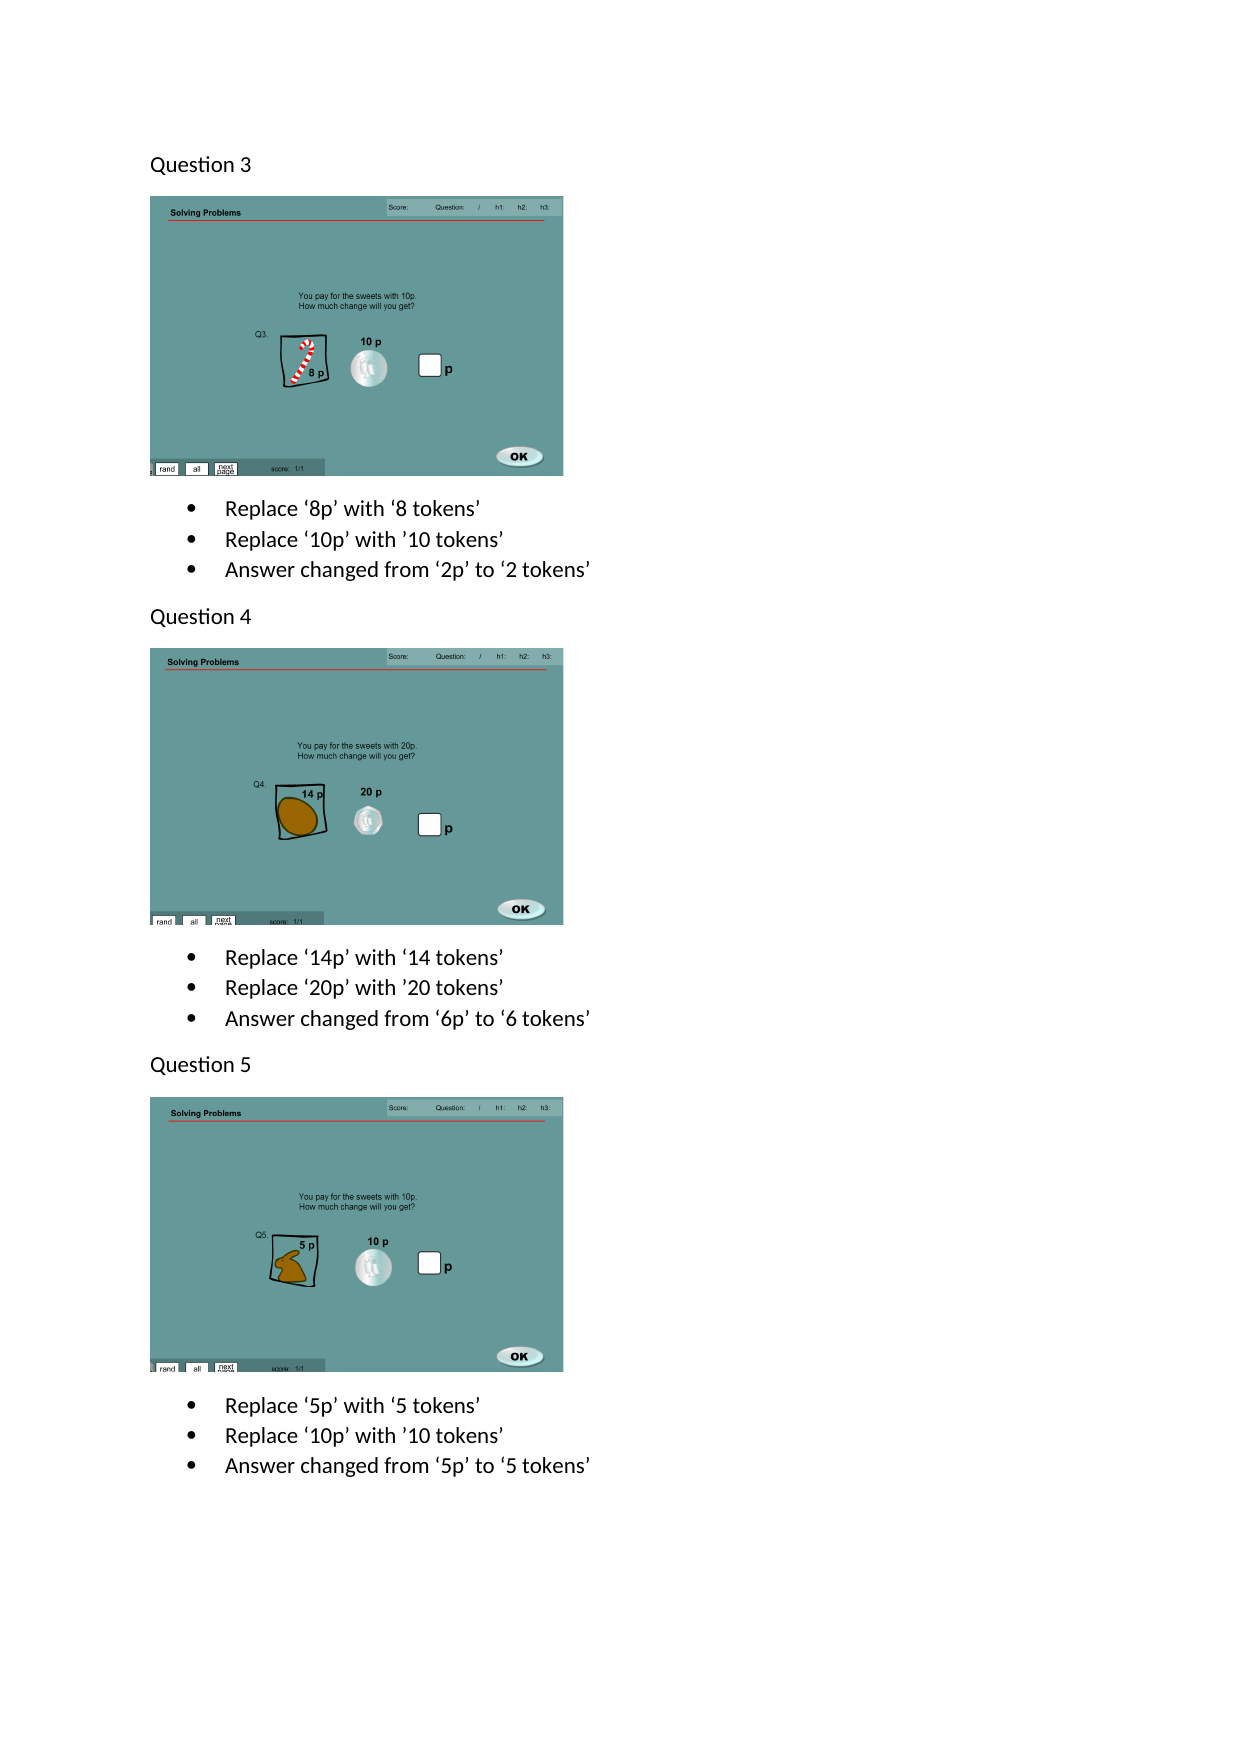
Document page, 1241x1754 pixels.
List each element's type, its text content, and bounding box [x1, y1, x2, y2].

list Answer changed from ‘5p’ to ‘5 tokens’ [187, 1451, 1090, 1479]
picture [150, 1097, 564, 1372]
list Answer changed from ‘6p’ to ‘6 tokens’ [187, 1004, 1090, 1032]
picture [150, 648, 564, 925]
list Replace ‘5p’ with ‘5 tokens’ [187, 1391, 1090, 1419]
text Question 4 [150, 602, 1090, 630]
list Replace ‘10p’ with ’10 tokens’ [187, 525, 1090, 553]
list Replace ‘20p’ with ’20 tokens’ [187, 973, 1090, 1002]
text Question 3 [150, 150, 1090, 178]
list Replace ‘14p’ with ‘14 tokens’ [187, 943, 1090, 971]
picture [150, 196, 564, 476]
list Replace ‘10p’ with ’10 tokens’ [187, 1421, 1090, 1449]
text Question 5 [150, 1051, 1090, 1079]
list Answer changed from ‘2p’ to ‘2 tokens’ [187, 555, 1090, 583]
list Replace ‘8p’ with ‘8 tokens’ [187, 494, 1090, 522]
